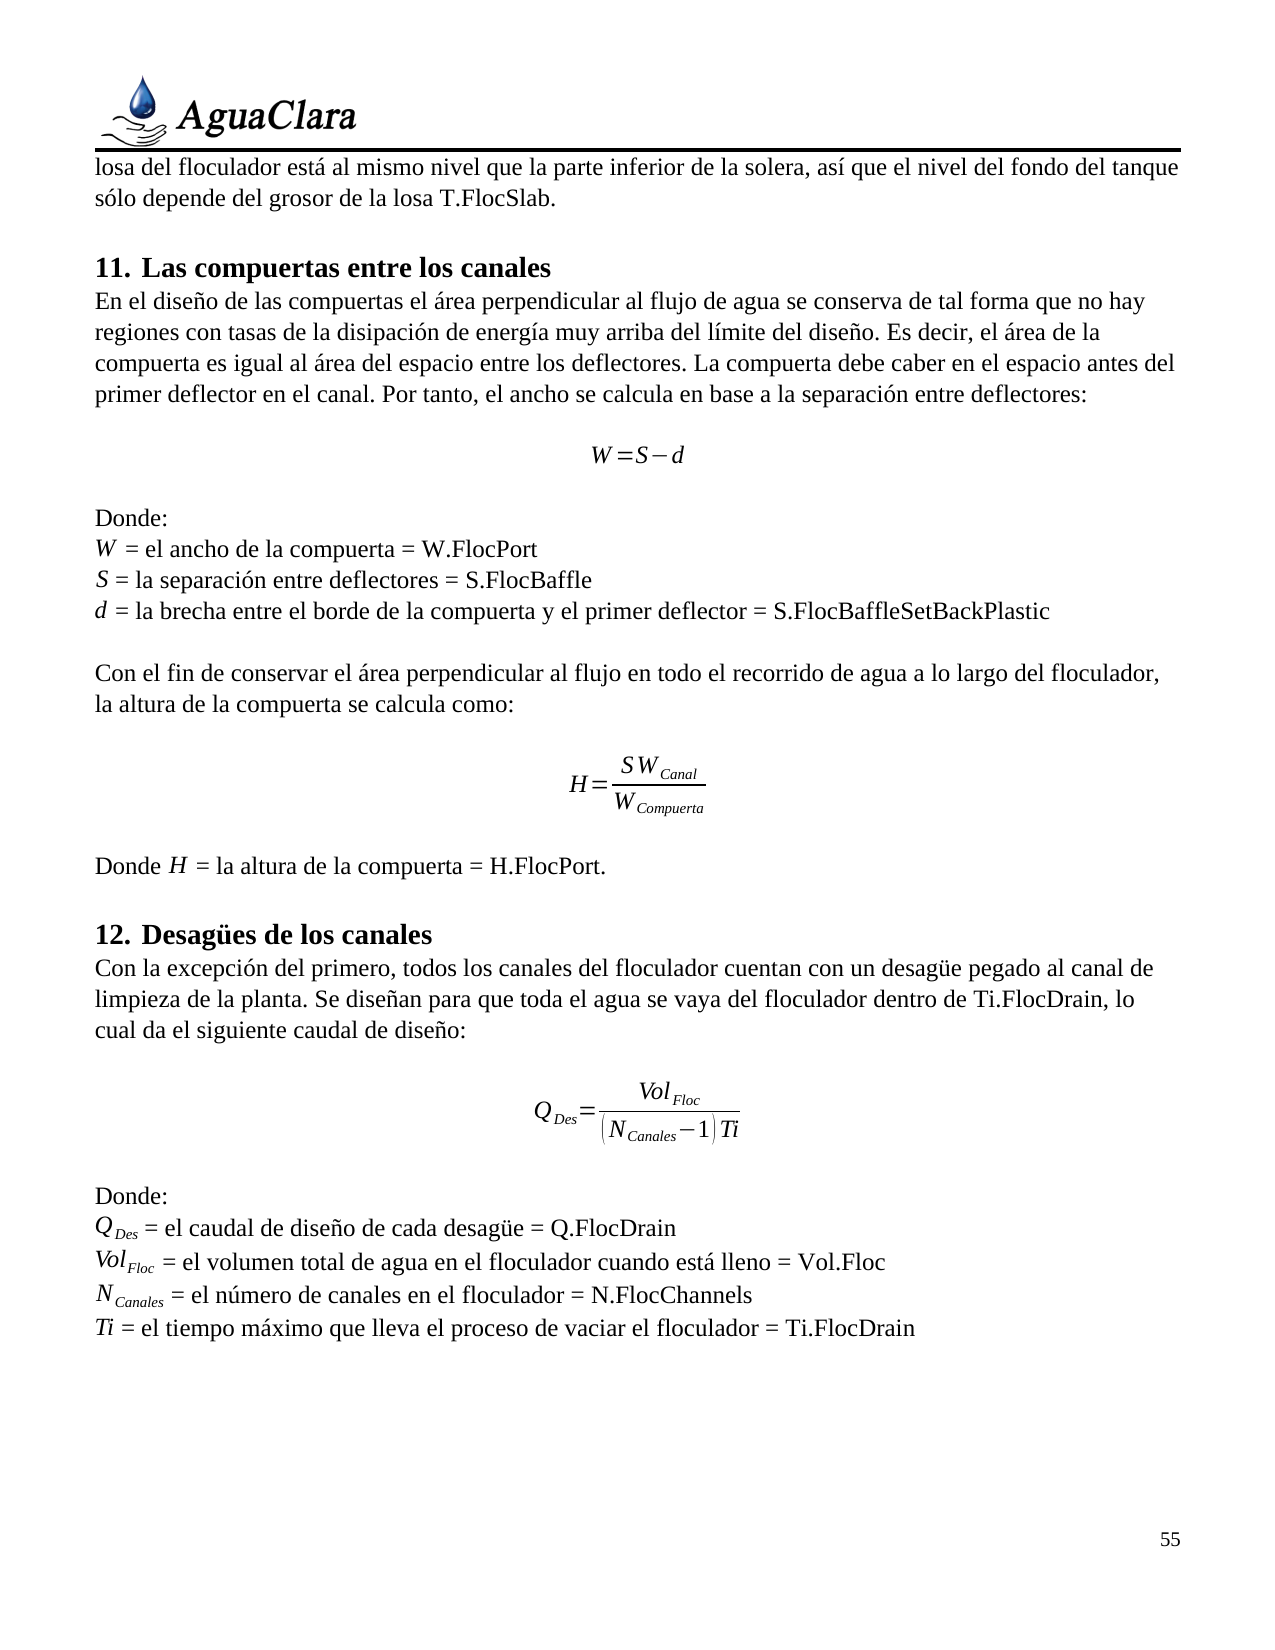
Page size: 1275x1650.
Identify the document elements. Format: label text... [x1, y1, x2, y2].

text = el número de canales en el floculador = N.FlocChannels [94, 1279, 1181, 1311]
text Donde = la altura de la compuerta = H.FlocPort. [94, 851, 1181, 880]
subtitle Desagües de los canales [94, 917, 1181, 951]
text Donde: [94, 503, 1181, 532]
text = la separación entre deflectores = S.FlocBaffle [94, 565, 1181, 594]
text = la brecha entre el borde de la compuerta y el primer deflector = S.FlocBaffleSetBackPlastic [94, 596, 1181, 625]
text = el tiempo máximo que lleva el proceso de vaciar el floculador = Ti.FlocDrain [94, 1313, 1181, 1342]
picture [94, 75, 373, 148]
text Con la excepción del primero, todos los canales del floculador cuentan con un desagüe pegado al canal de limpieza de la planta. Se diseñan para que toda el agua se vaya del floculador dentro de Ti.FlocDrain, lo cual da el siguiente caudal de diseño: [94, 953, 1181, 1044]
text = el volumen total de agua en el floculador cuando está lleno = Vol.Floc [94, 1246, 1181, 1277]
text Donde: [94, 1181, 1181, 1209]
text Con el fin de conservar el área perpendicular al flujo en todo el recorrido de agua a lo largo del floculador, la altura de la compuerta se calcula como: [94, 658, 1181, 718]
text = el ancho de la compuerta = W.FlocPort [94, 534, 1181, 563]
text = el caudal de diseño de cada desagüe = Q.FlocDrain [94, 1212, 1181, 1243]
subtitle Las compuertas entre los canales [94, 250, 1181, 283]
text En el diseño de las compuertas el área perpendicular al flujo de agua se conserva de tal forma que no hay regiones con tasas de la disipación de energía muy arriba del límite del diseño. Es decir, el área de la compuerta es igual al área del espacio entre los deflectores. La compuerta debe caber en el espacio antes del primer deflector en el canal. Por tanto, el ancho se calcula en base a la separación entre deflectores: [94, 286, 1181, 408]
